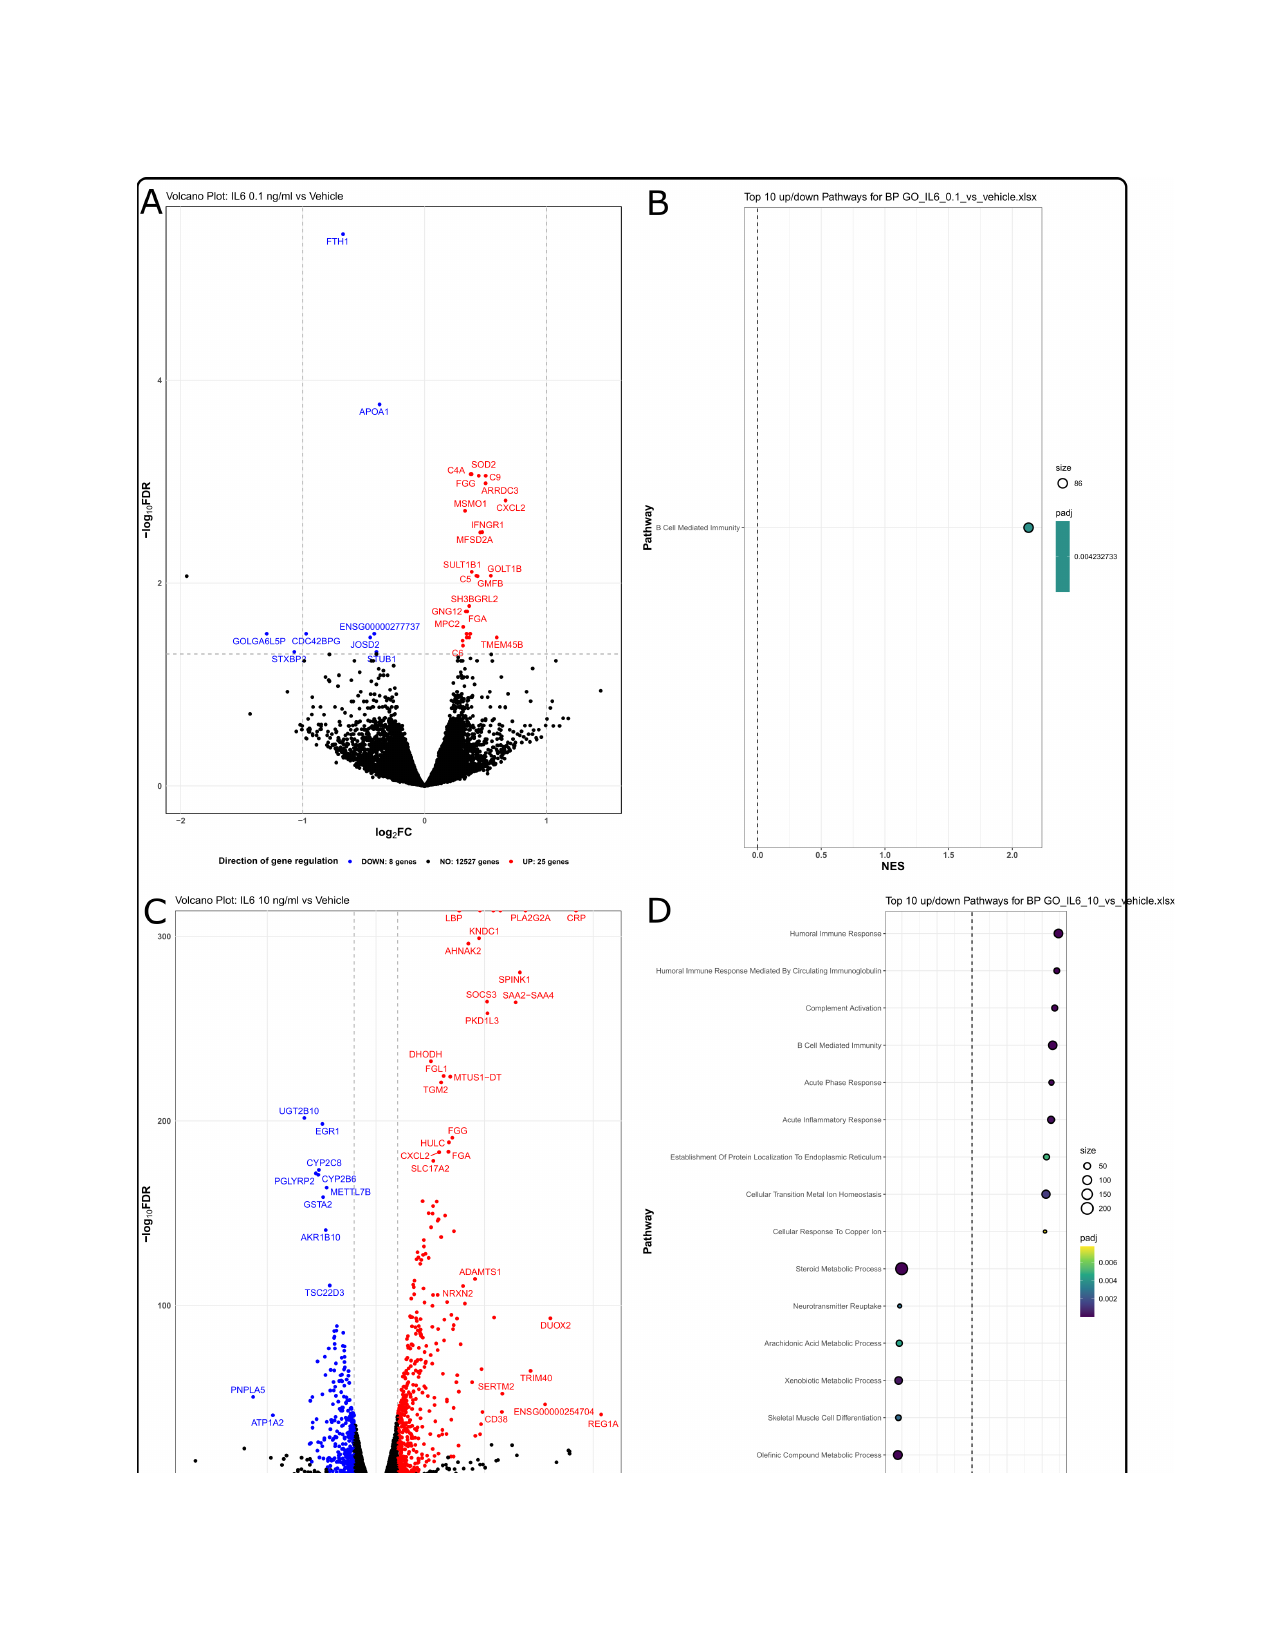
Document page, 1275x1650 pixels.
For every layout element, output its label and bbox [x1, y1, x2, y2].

picture [137, 177, 1175, 1473]
